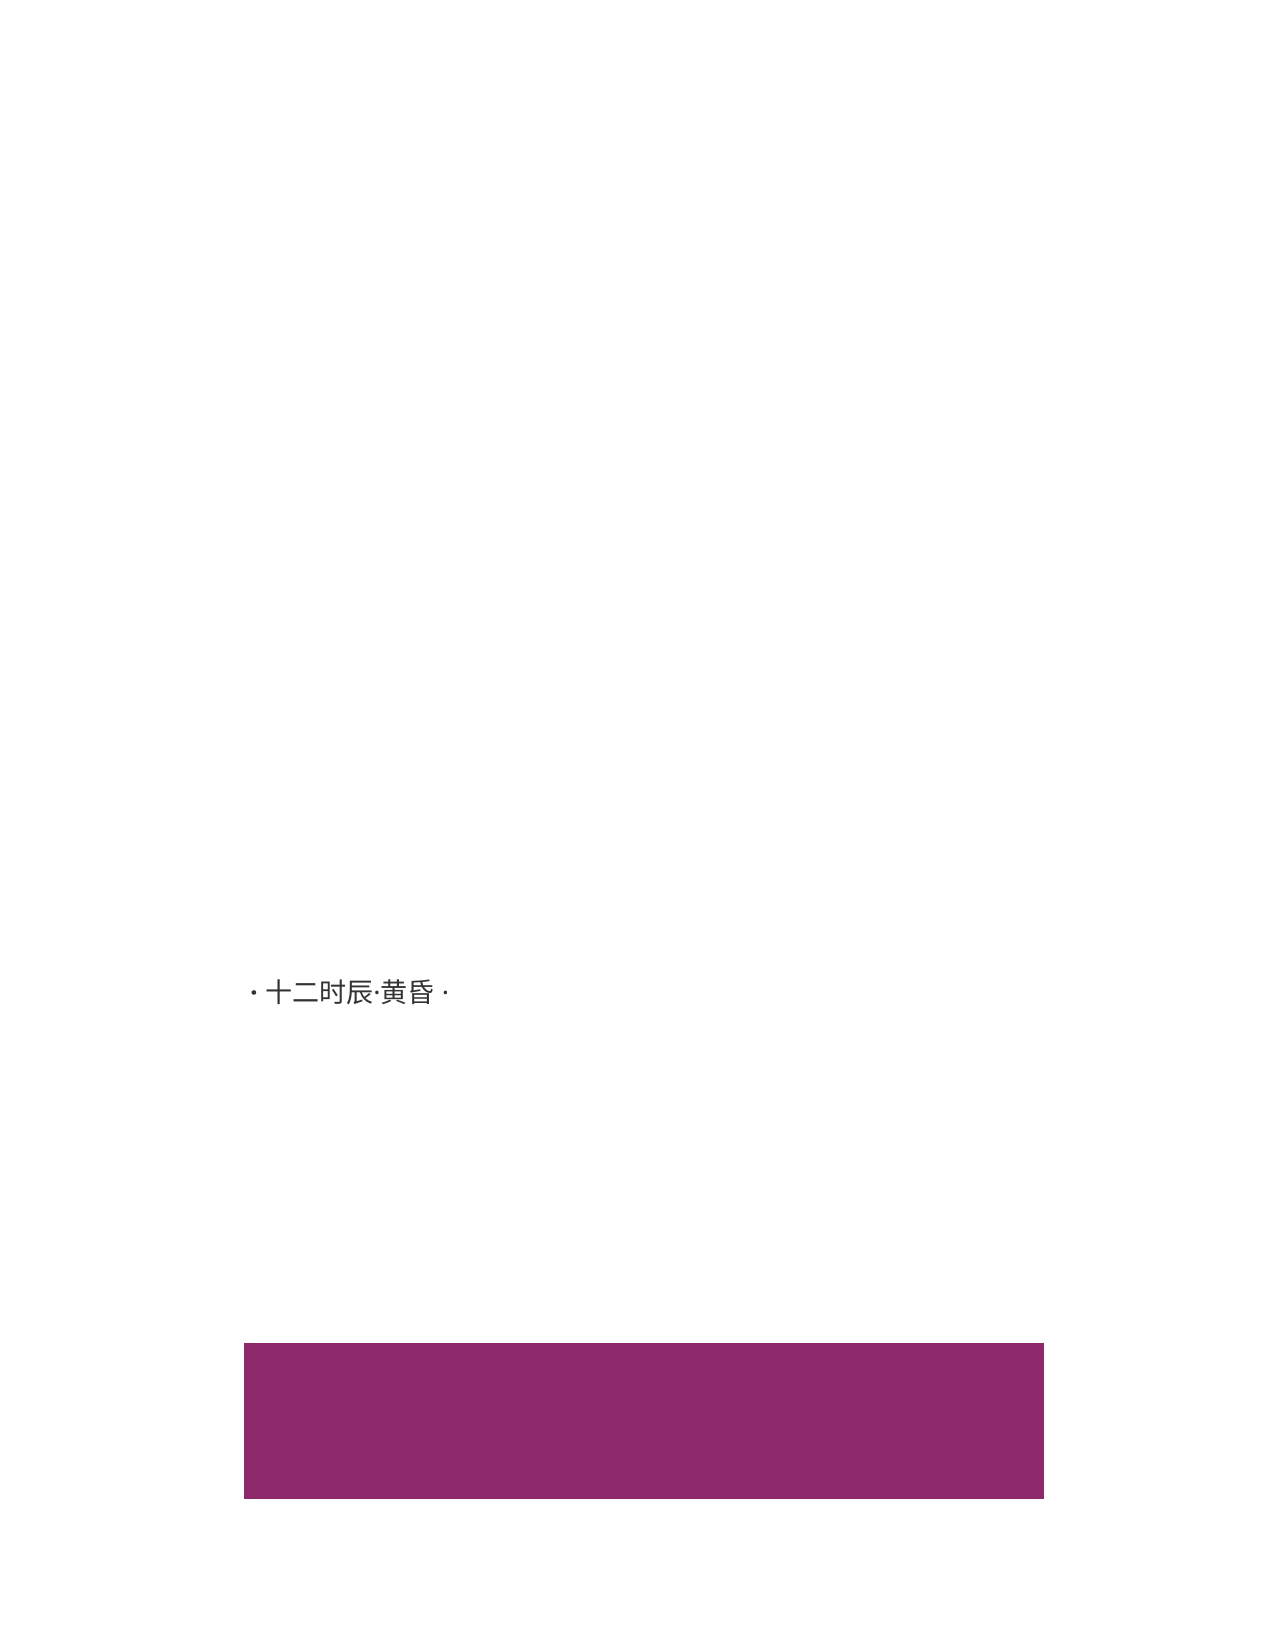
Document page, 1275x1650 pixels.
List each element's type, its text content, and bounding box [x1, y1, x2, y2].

text · 十二时辰·黄昏 · [250, 973, 1041, 1010]
